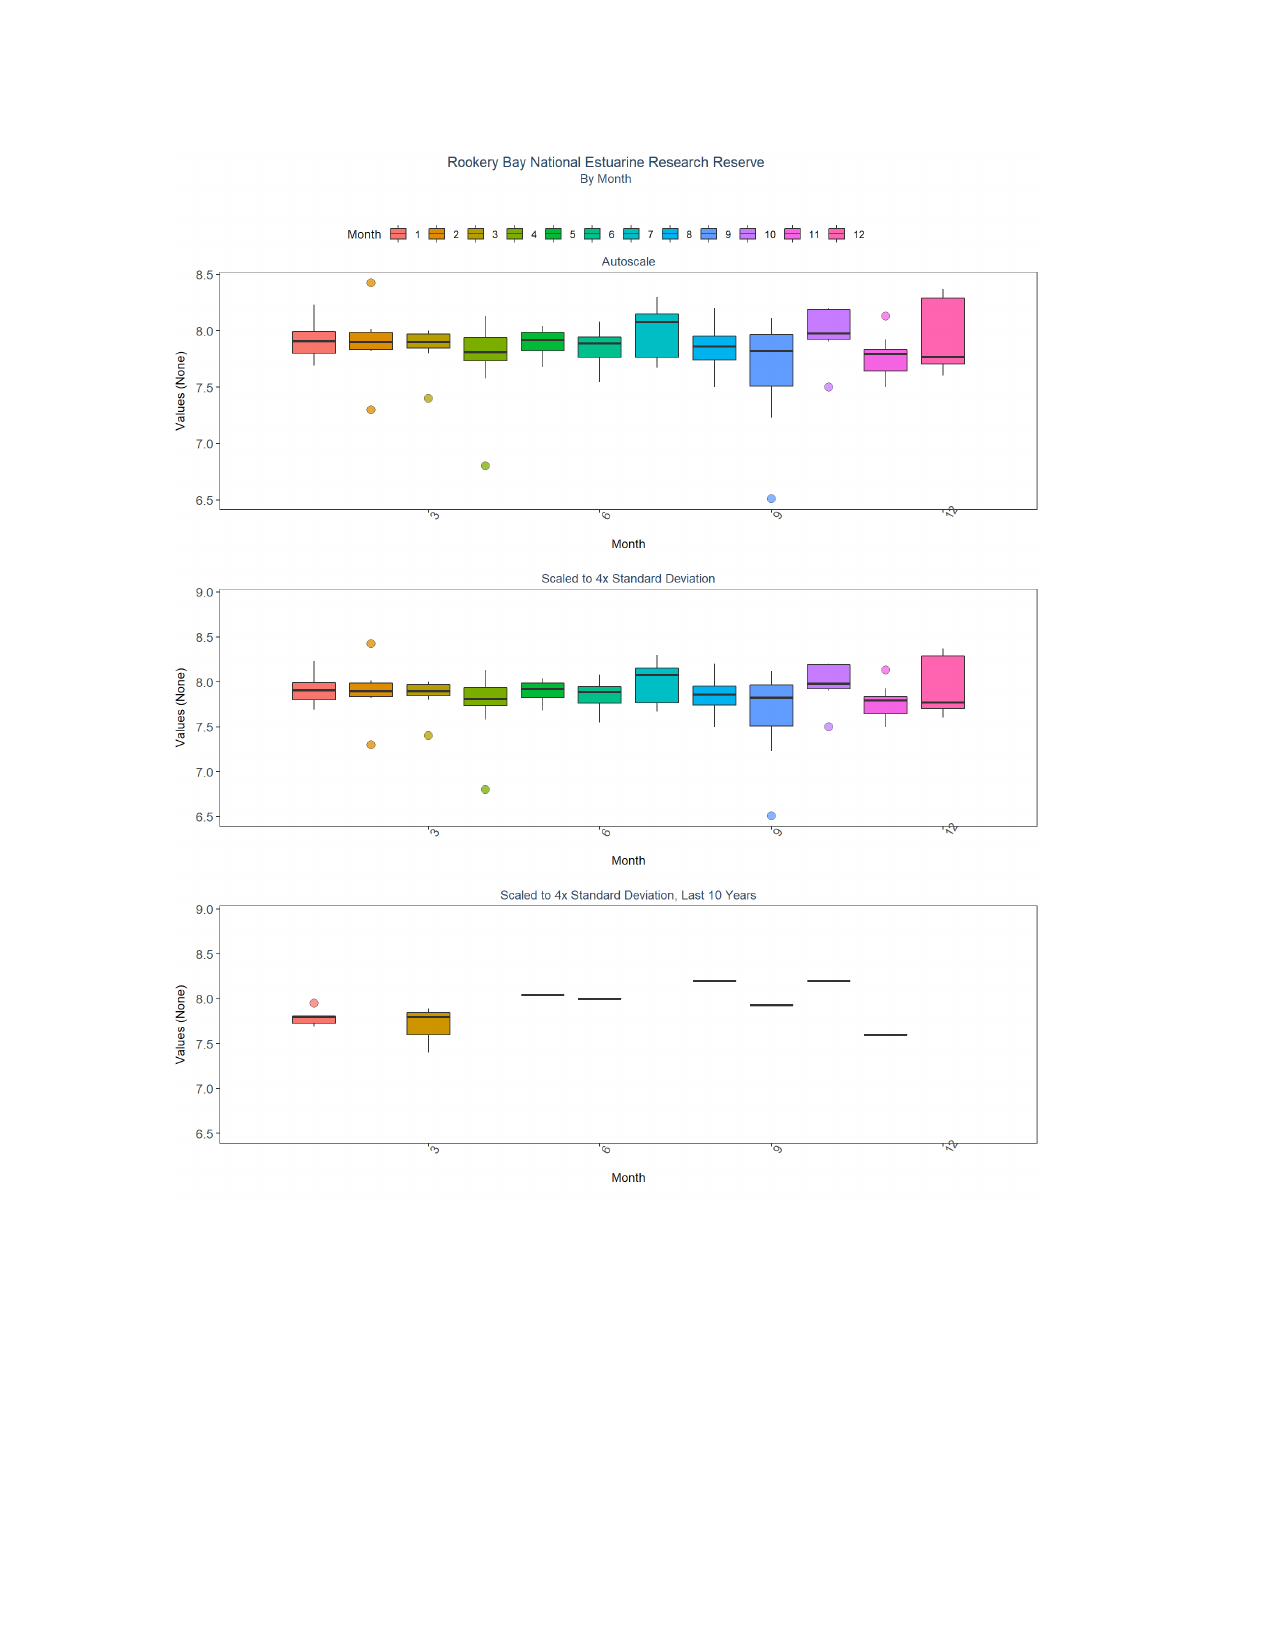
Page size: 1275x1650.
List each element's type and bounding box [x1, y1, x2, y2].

picture [168, 150, 1044, 1200]
